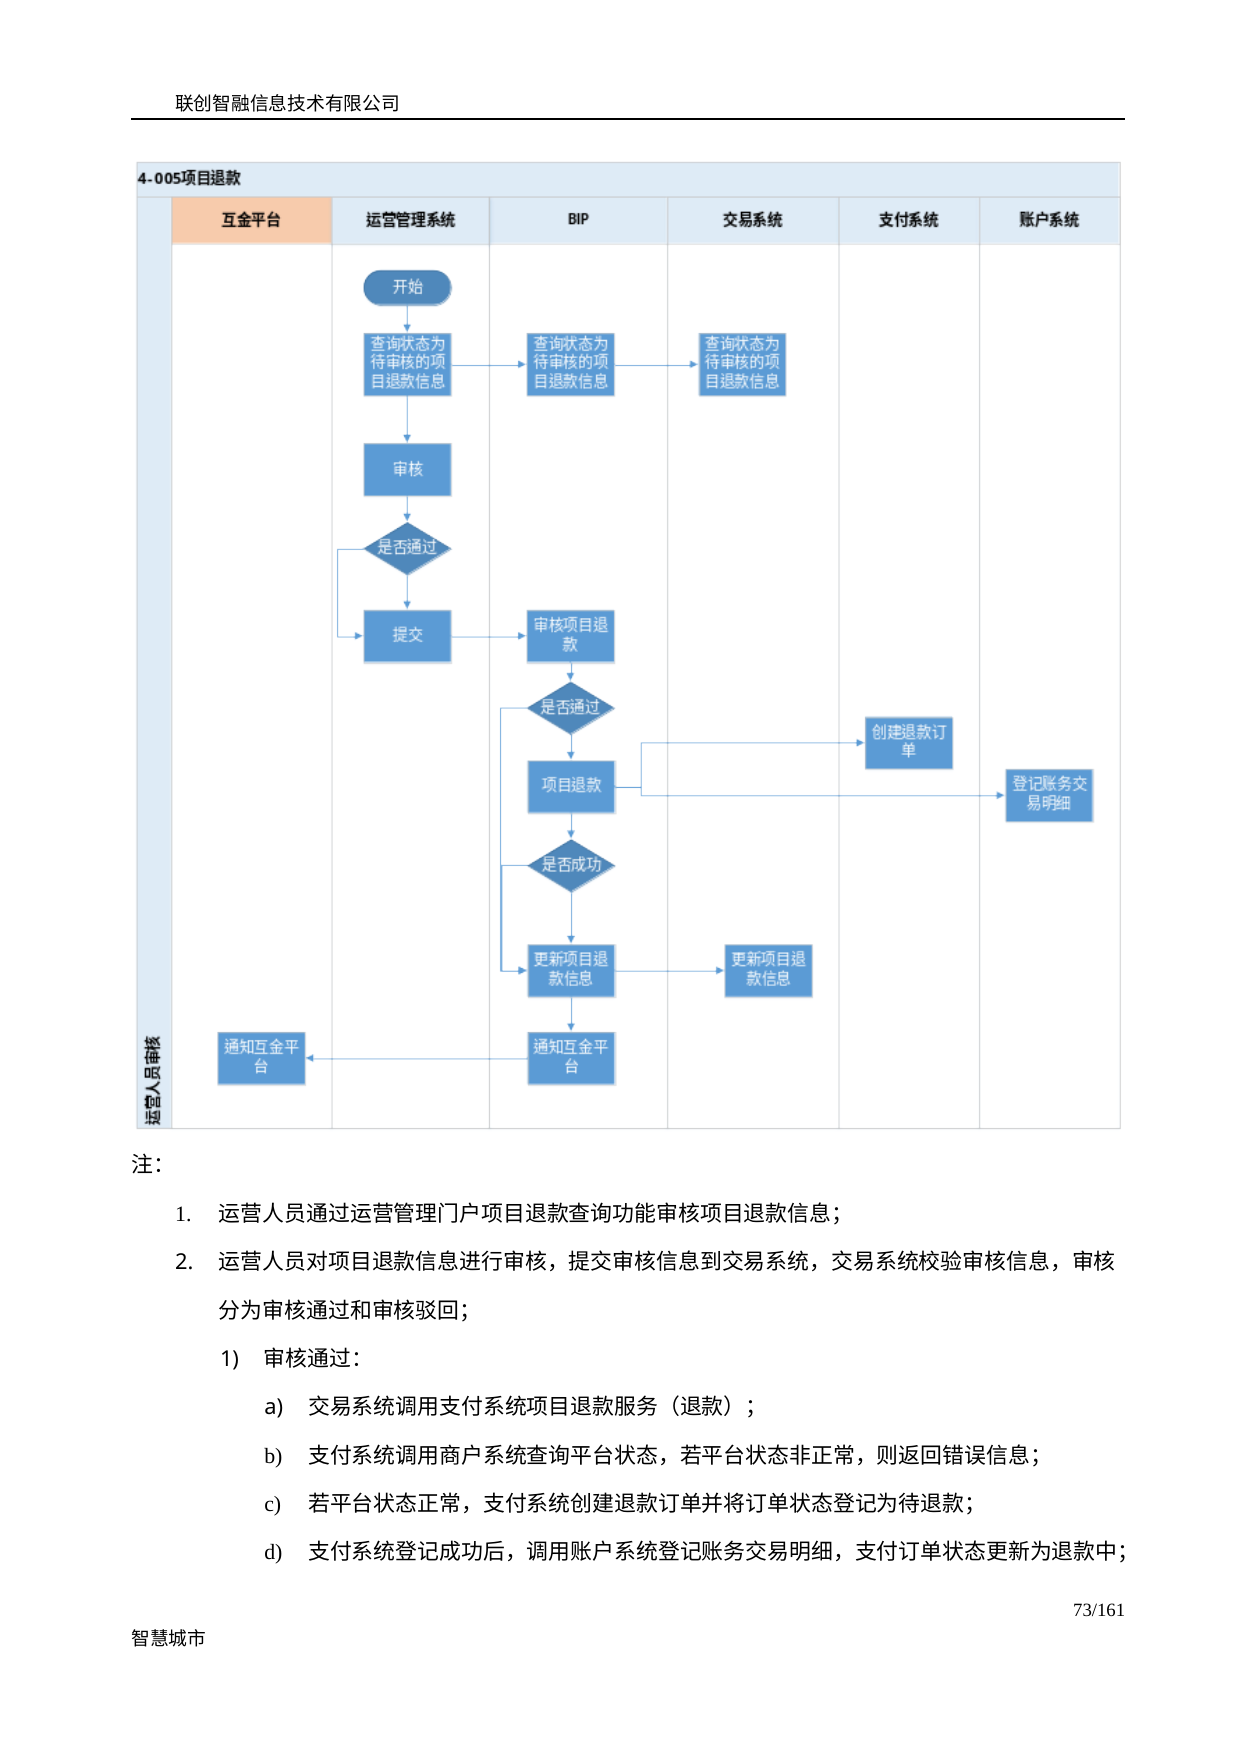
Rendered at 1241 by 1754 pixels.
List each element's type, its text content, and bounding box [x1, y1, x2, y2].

list 运营人员通过运营管理门户项目退款查询功能审核项目退款信息； [175, 1195, 1125, 1228]
text 注： [131, 1147, 1125, 1179]
list 若平台状态正常，支付系统创建退款订单并将订单状态登记为待退款； [264, 1486, 1125, 1518]
list 交易系统调用支付系统项目退款服务（退款）； [264, 1389, 1125, 1421]
list 审核通过： [220, 1341, 1125, 1373]
list 支付系统调用商户系统查询平台状态，若平台状态非正常，则返回错误信息； [264, 1437, 1125, 1470]
list 运营人员对项目退款信息进行审核，提交审核信息到交易系统，交易系统校验审核信息，审核分为审核通过和审核驳回； [175, 1243, 1125, 1325]
list 支付系统登记成功后，调用账户系统登记账务交易明细，支付订单状态更新为退款中； [264, 1534, 1125, 1566]
